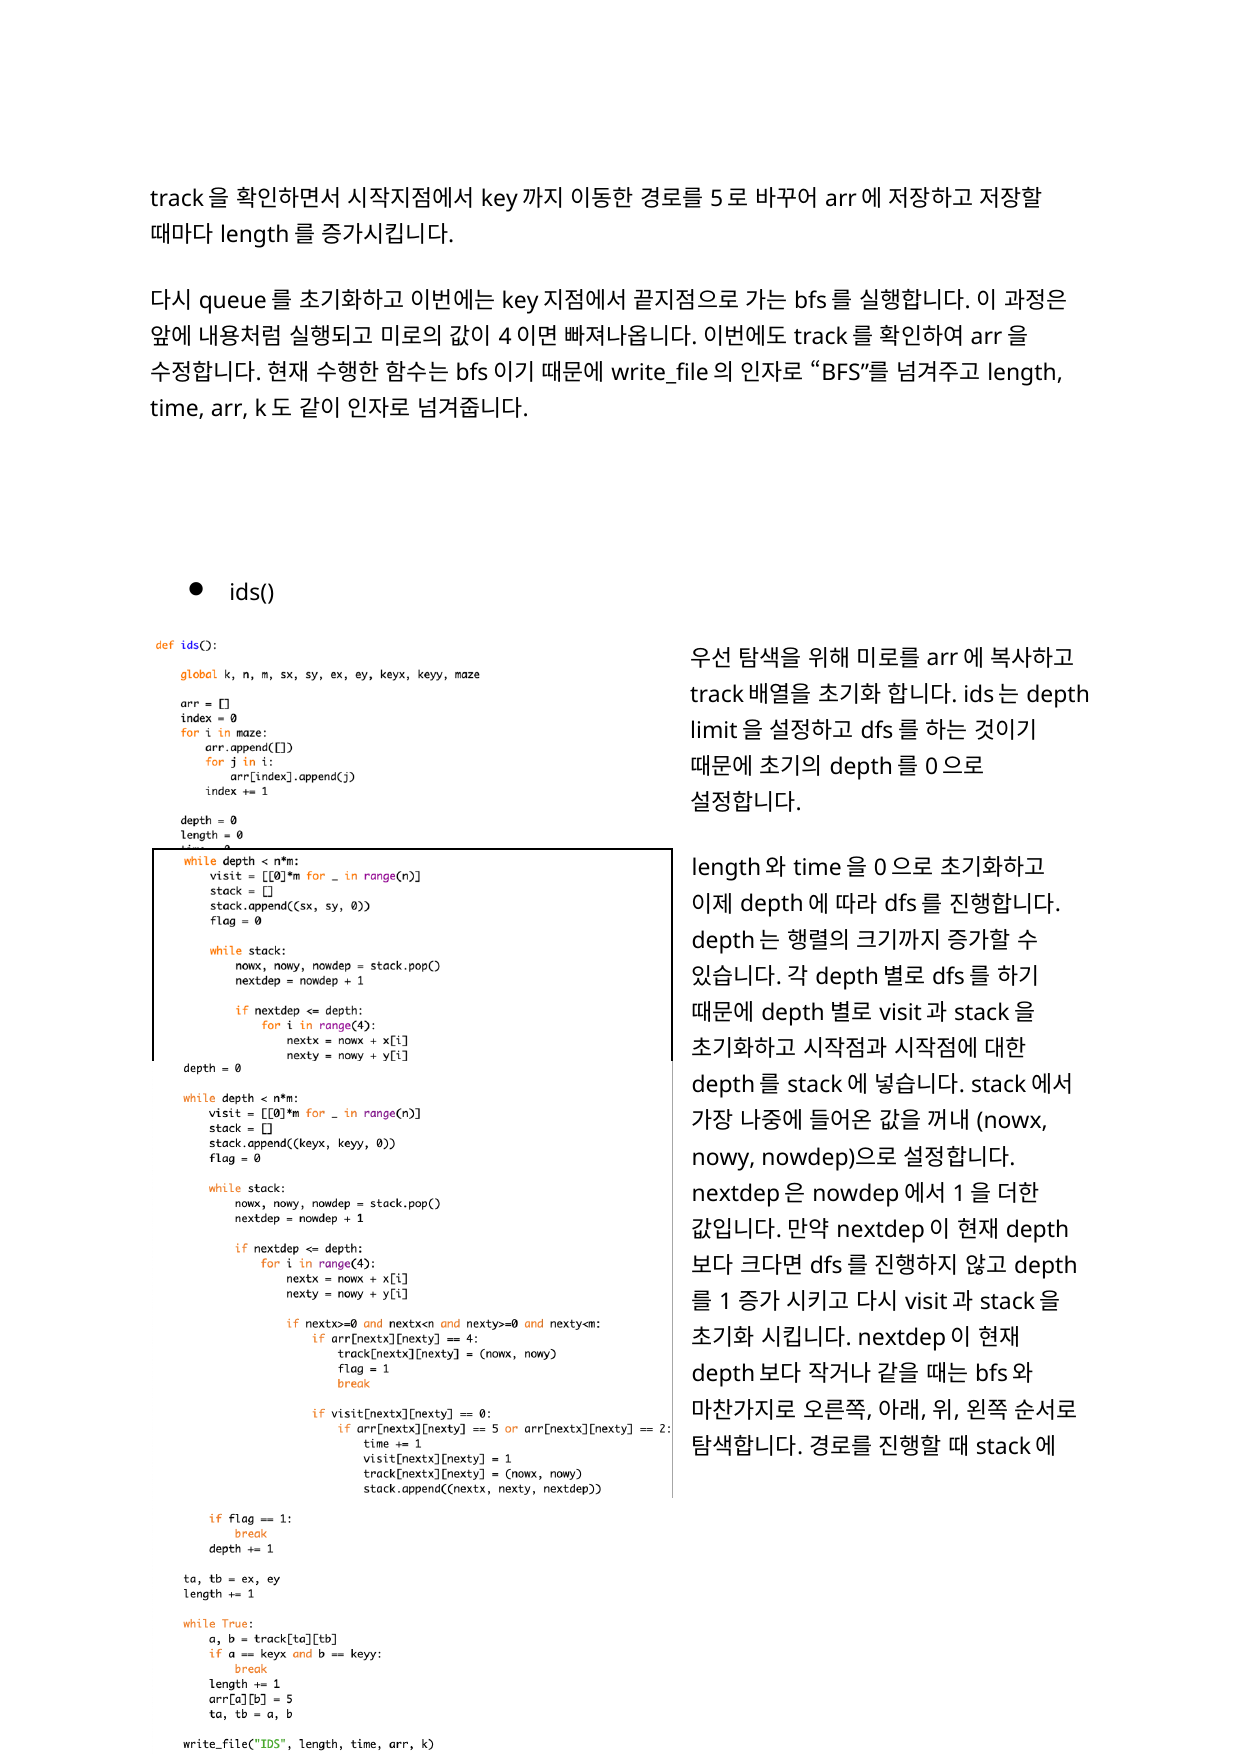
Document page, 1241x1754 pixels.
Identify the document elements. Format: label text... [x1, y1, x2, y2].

picture [152, 850, 673, 1754]
list track을 확인하면서 시작지점에서 key까지 이동한 경로를 5로 바꾸어 arr에 저장하고 저장할 때마다 length를 증가시킵니다. [150, 177, 1090, 249]
list ids() [187, 573, 1090, 607]
picture [152, 638, 672, 848]
list 다시 queue를 초기화하고 이번에는 key지점에서 끝지점으로 가는 bfs를 실행합니다. 이 과정은 앞에 내용처럼 실행되고 미로의 값이 4이면 빠져나옵니다. 이번에도 track를 확인하여 arr을 수정합니다. 현재 수행한 함수는 bfs이기 때문에 write_file의 인자로 “BFS”를 넘겨주고 length, time, arr, k도 같이 인자로 넘겨줍니다. [150, 279, 1090, 423]
